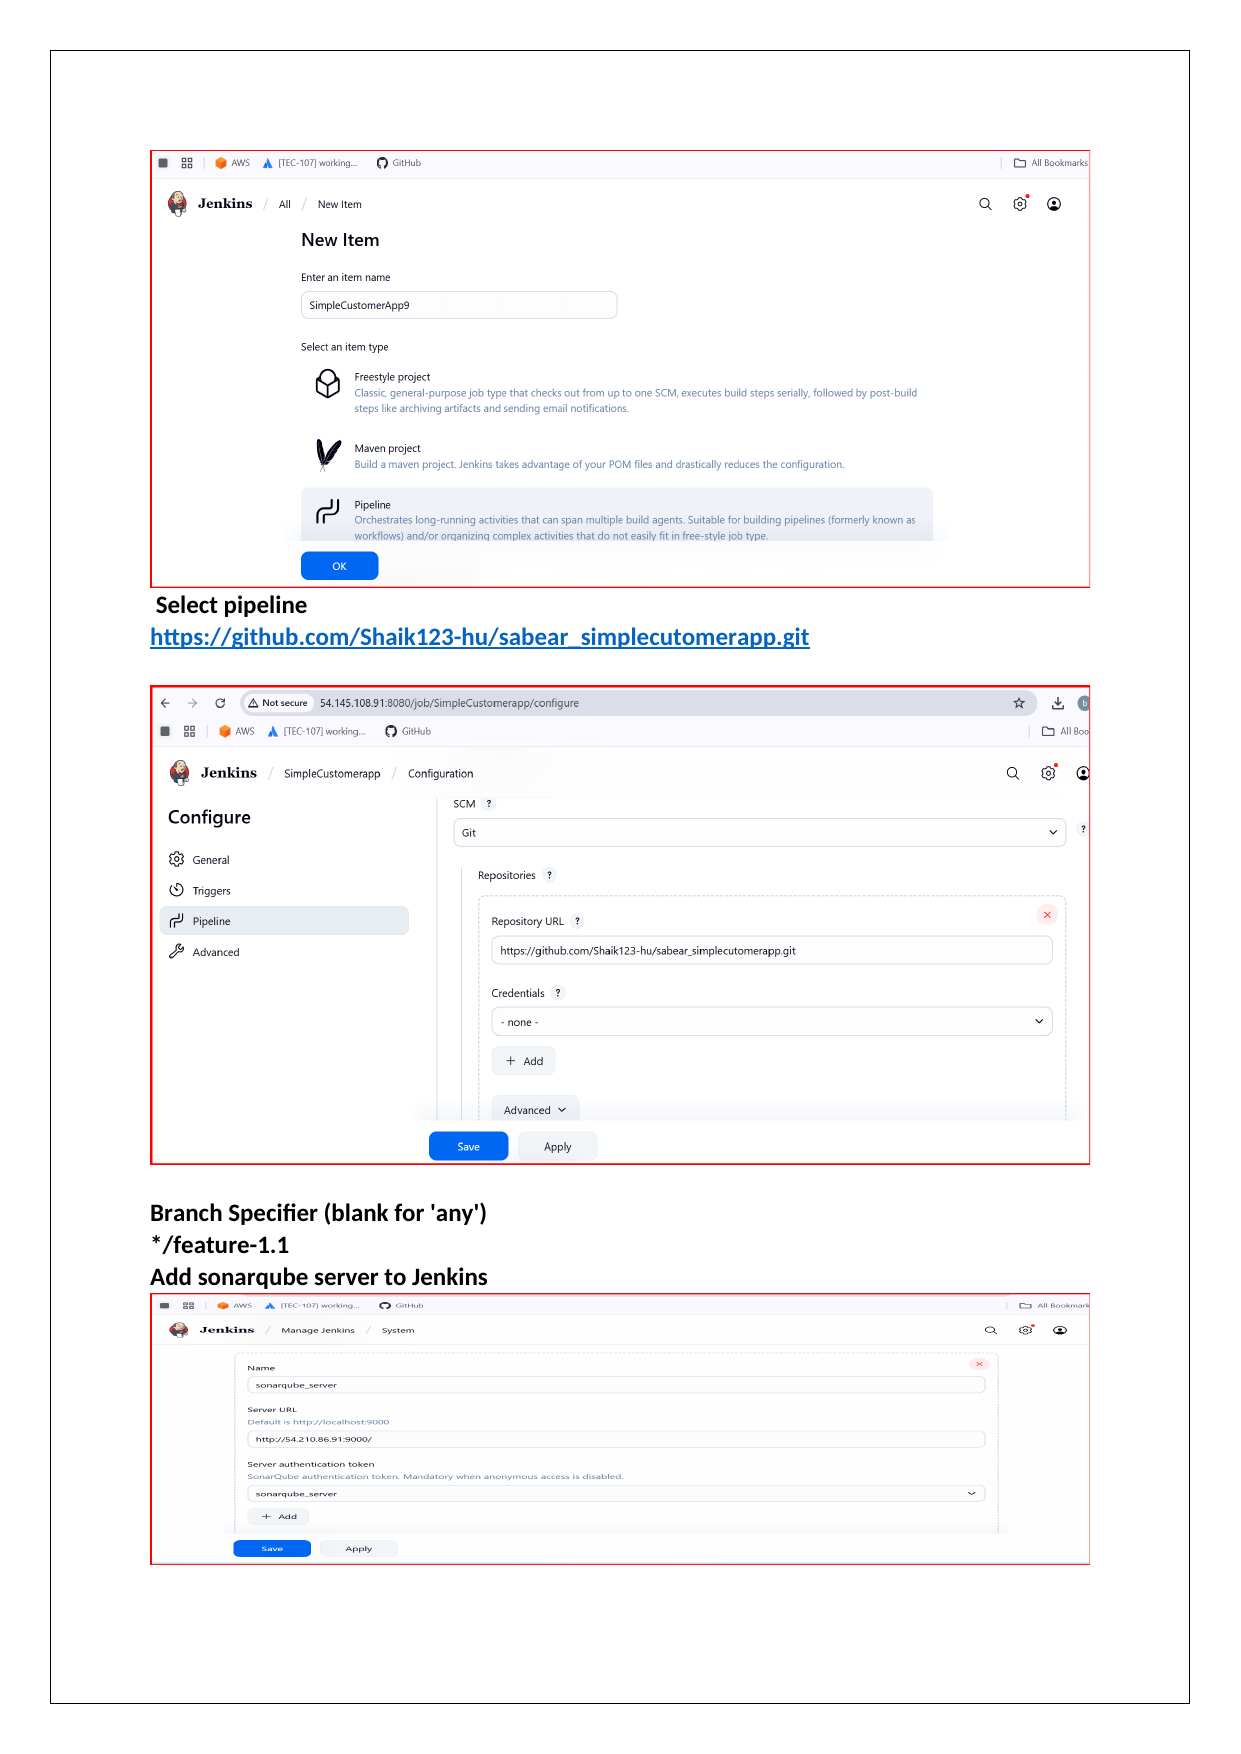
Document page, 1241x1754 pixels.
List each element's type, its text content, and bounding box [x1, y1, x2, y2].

picture [150, 1293, 1090, 1565]
text Select pipeline [150, 589, 1090, 620]
text Add sonarqube server to Jenkins [150, 1262, 1090, 1292]
text Branch Specifier (blank for 'any') [150, 1198, 1090, 1228]
picture [150, 150, 1091, 588]
picture [150, 685, 1091, 1165]
text */feature-1.1 [150, 1229, 1090, 1260]
text https://github.com/Shaik123-hu/sabear_simplecutomerapp.git [150, 621, 1090, 652]
